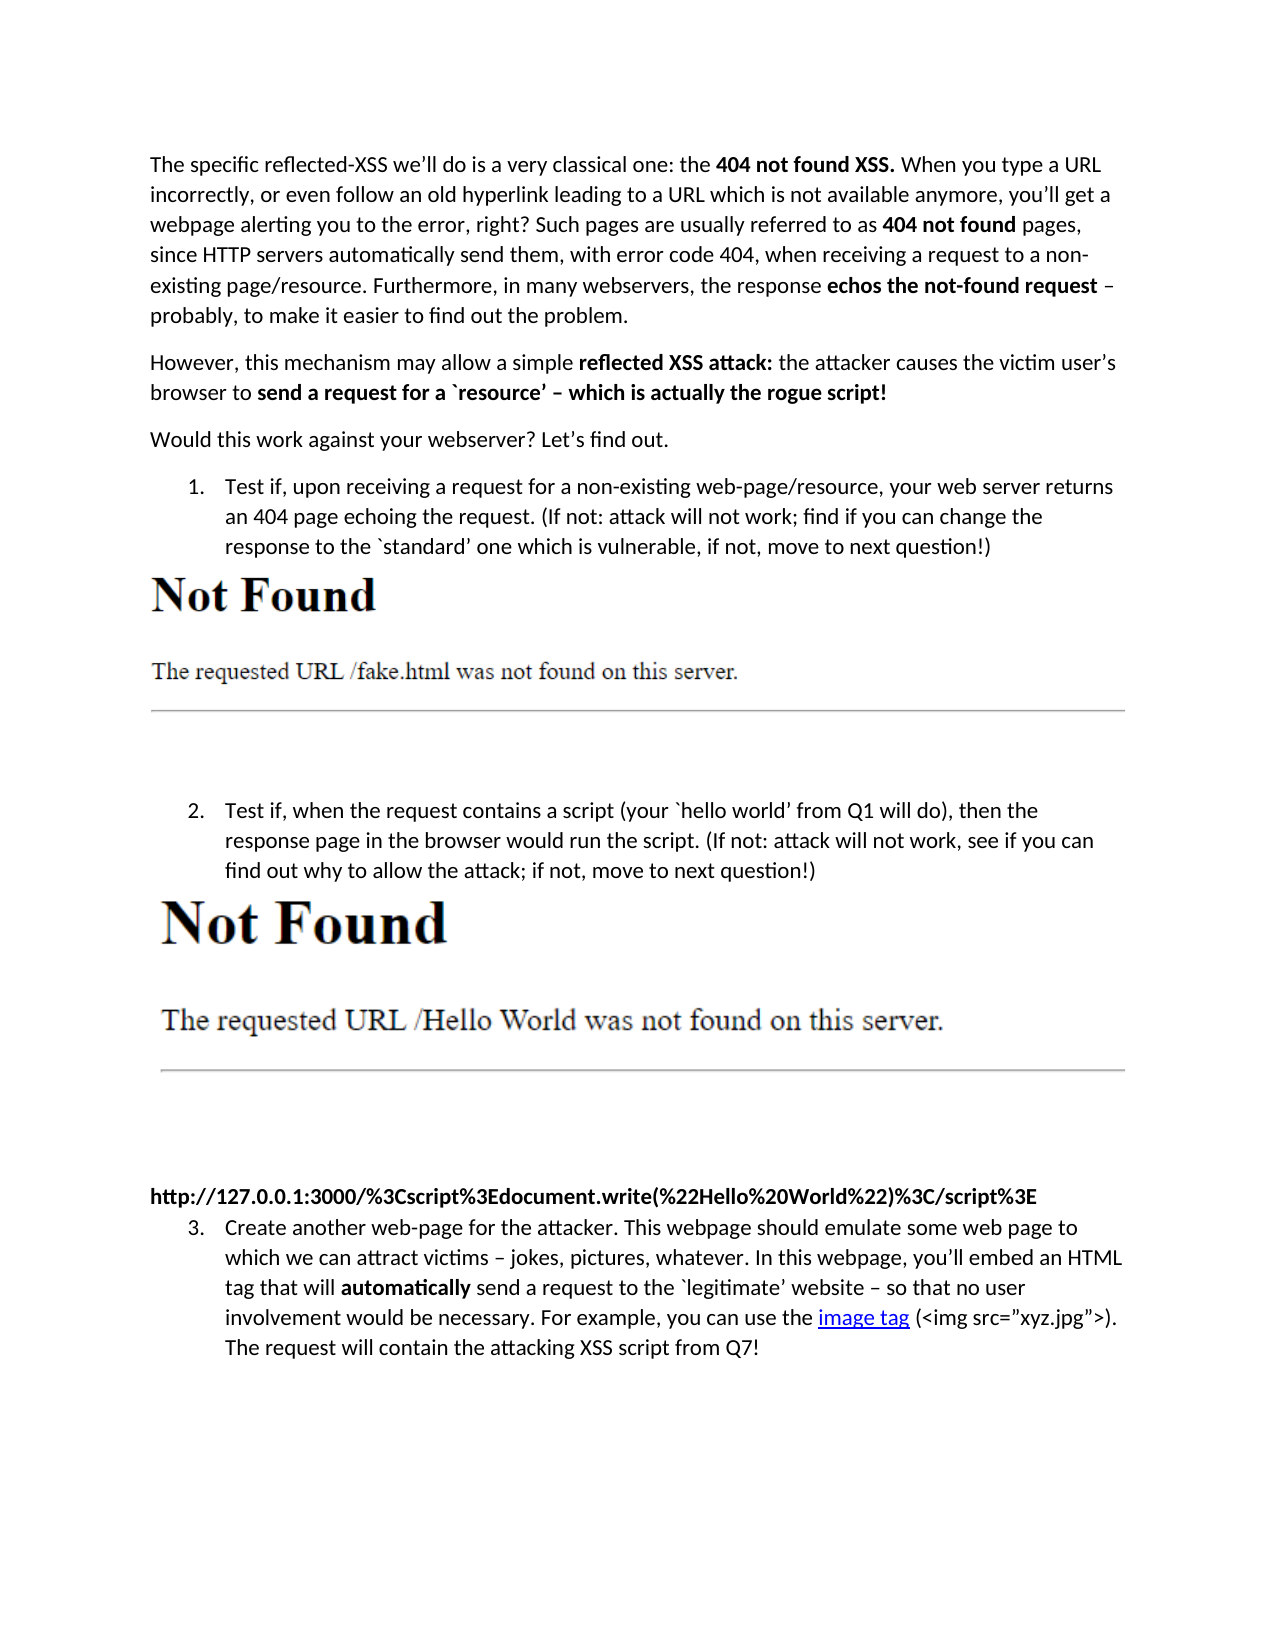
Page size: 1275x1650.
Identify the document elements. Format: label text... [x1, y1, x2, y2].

list Test if, upon receiving a request for a non-existing web-page/resource, your web server returns an 404 page echoing the request. (If not: attack will not work; find if you can change the response to the `standard’ one which is vulnerable, if not, move to next question!) [187, 472, 1125, 560]
text The specific reflected-XSS we’ll do is a very classical one: the 404 not found XSS. When you type a URL incorrectly, or even follow an old hyperlink leading to a URL which is not available anymore, you’ll get a webpage alerting you to the error, right? Such pages are usually referred to as 404 not found pages, since HTTP servers automatically send them, with error code 404, when receiving a request to a non-existing page/resource. Furthermore, in many webservers, the response echos the not-found request – probably, to make it easier to find out the problem. [150, 150, 1125, 329]
list Create another web-page for the attacker. This webpage should emulate some web page to which we can attract victims – jokes, pictures, whatever. In this webpage, you’ll embed an HTML tag that will automatically send a request to the `legitimate’ website – so that no user involvement would be necessary. For example, you can use the image tag (<img src=”xyz.jpg”>). The request will contain the attacking XSS script from Q7! [187, 1213, 1125, 1362]
picture [150, 886, 1125, 1181]
list Test if, when the request contains a script (your `hello world’ from Q1 will do), then the response page in the browser would run the script. (If not: attack will not work, see if you can find out why to allow the attack; if not, move to next question!) [187, 796, 1125, 884]
text However, this mechanism may allow a simple reflected XSS attack: the attacker causes the victim user’s browser to send a request for a `resource’ – which is actually the rogue script! [150, 348, 1125, 406]
text Would this work against your webserver? Let’s find out. [150, 425, 1125, 453]
picture [150, 562, 1125, 794]
text http://127.0.0.1:3000/%3Cscript%3Edocument.write(%22Hello%20World%22)%3C/script%3E [150, 1182, 1125, 1211]
